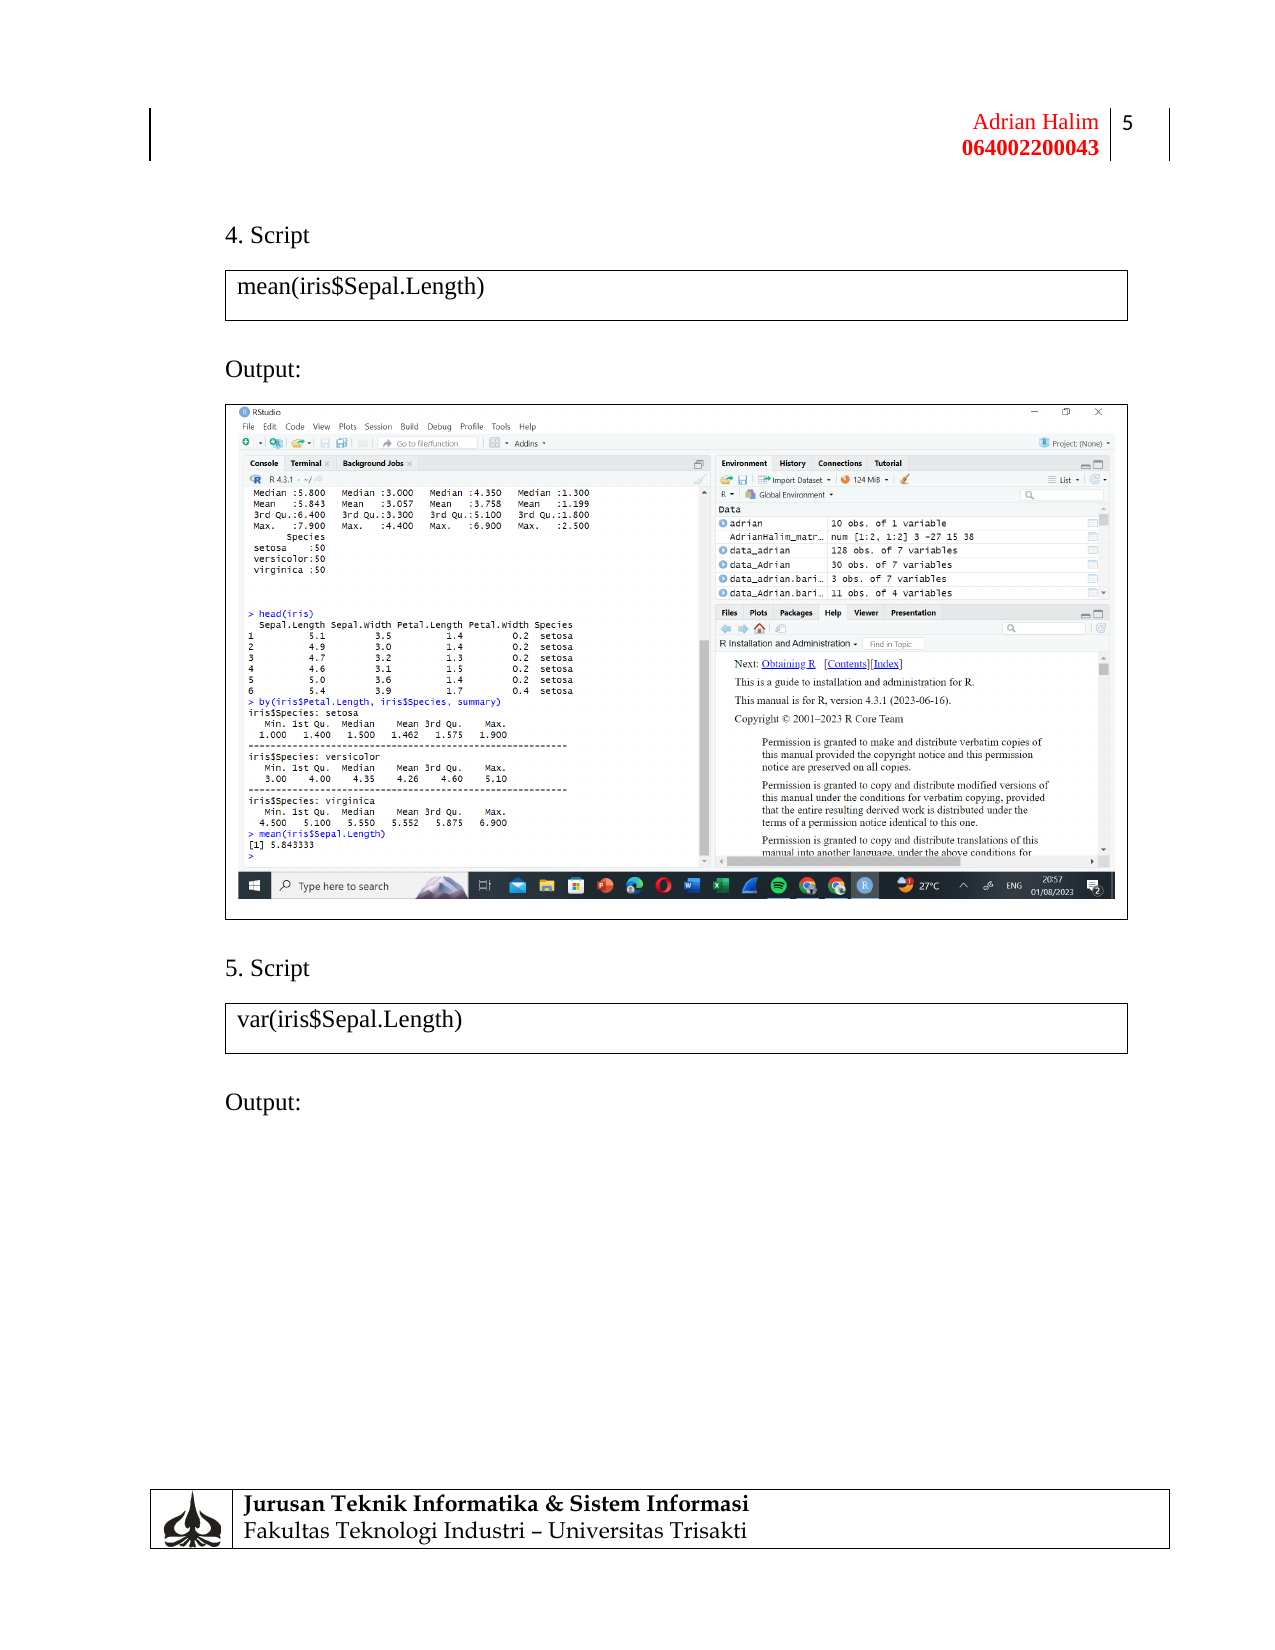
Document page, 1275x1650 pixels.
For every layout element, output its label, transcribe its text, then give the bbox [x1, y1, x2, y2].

text 4. Script [225, 220, 1125, 249]
table_header mean(iris$Sepal.Length) [226, 271, 1127, 320]
text 5. Script [225, 953, 1125, 982]
text Output: [225, 354, 1125, 383]
text Output: [225, 1087, 1125, 1116]
table_header [226, 405, 1127, 919]
picture [238, 405, 1115, 899]
table_header var(iris$Sepal.Length) [226, 1004, 1127, 1053]
picture [163, 1489, 222, 1548]
